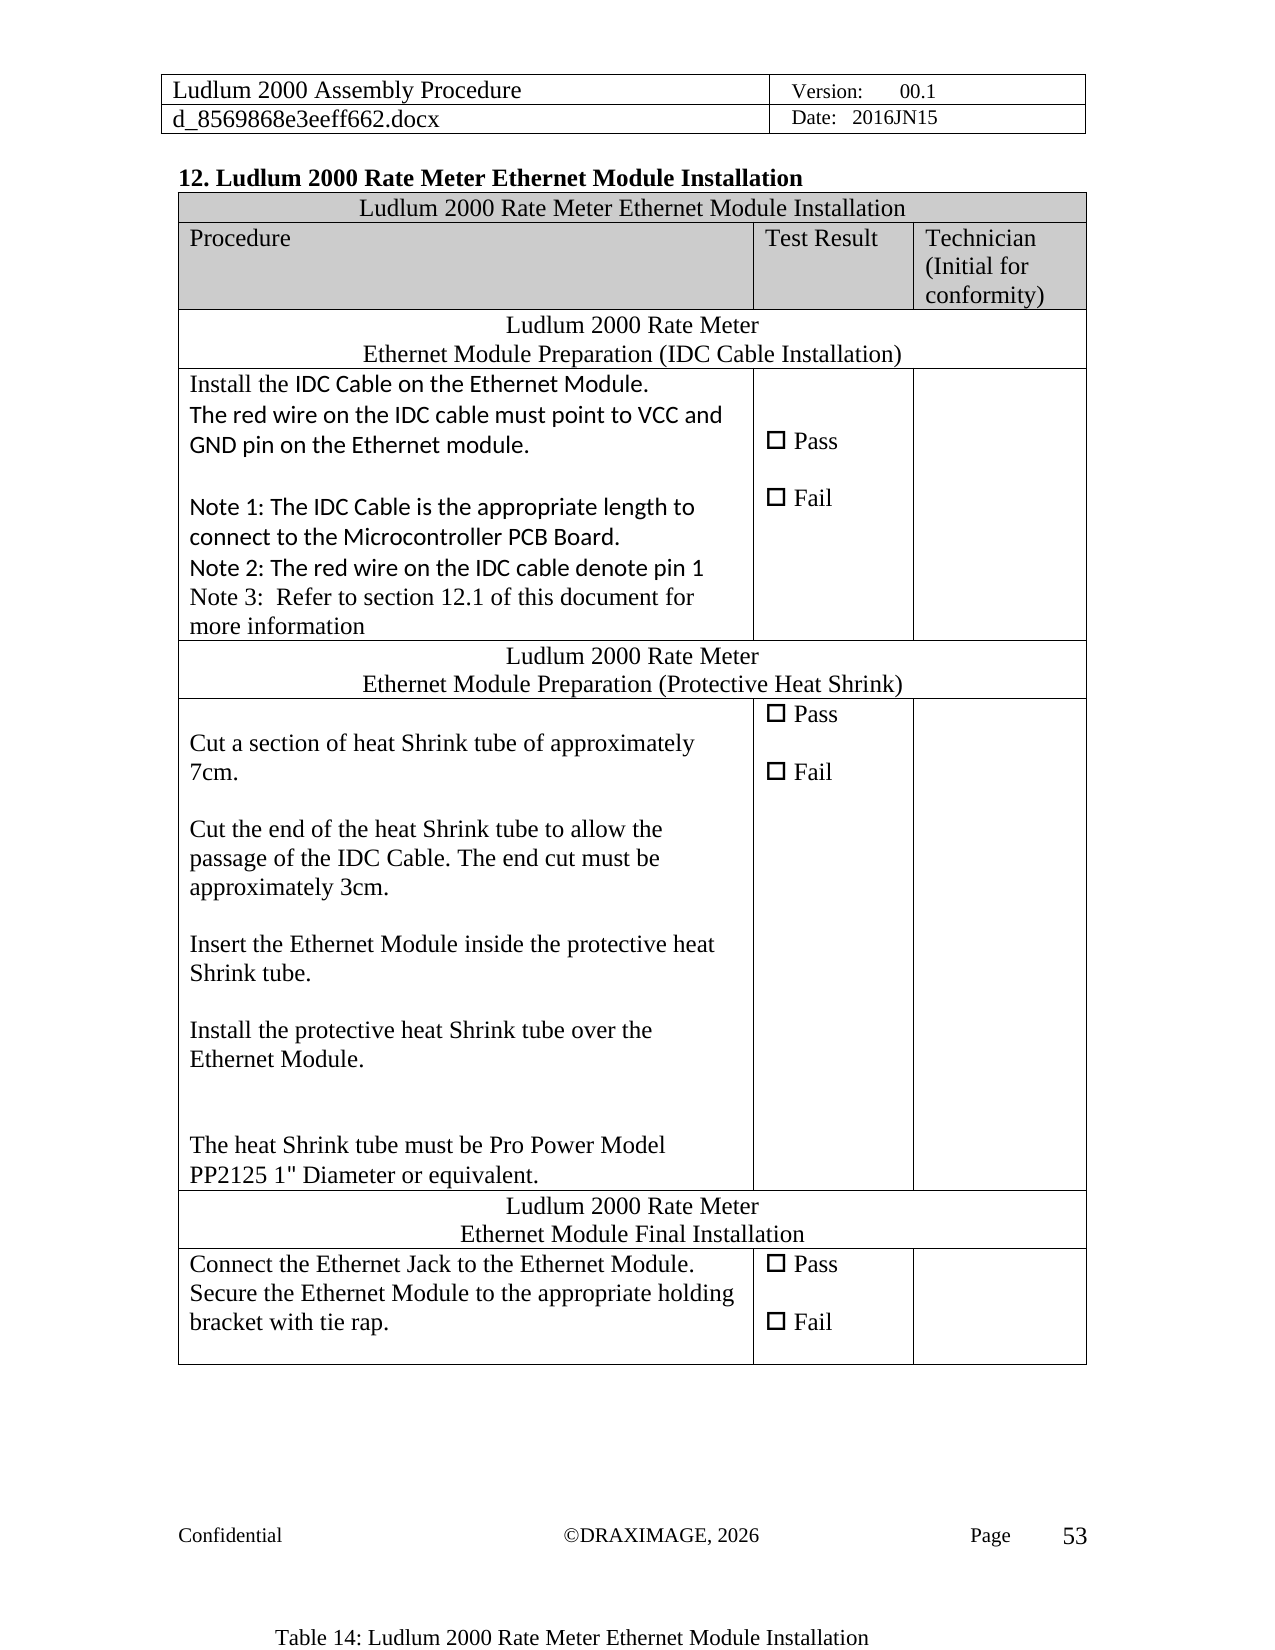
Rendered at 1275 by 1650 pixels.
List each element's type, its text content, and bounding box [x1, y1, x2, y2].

table_cell Pass Fail [754, 1249, 913, 1364]
table_cell [914, 369, 1086, 640]
table_cell Ludlum 2000 Rate Meter Ethernet Module Preparation (IDC Cable Installation) [179, 310, 1086, 367]
table_cell Ludlum 2000 Rate Meter Ethernet Module Final Installation [179, 1191, 1086, 1248]
table_cell Connect the Ethernet Jack to the Ethernet Module. Secure the Ethernet Module to the appropriate holding bracket with tie rap. [179, 1249, 753, 1364]
table_cell Install the IDC Cable on the Ethernet Module. The red wire on the IDC cable must point to VCC and GND pin on the Ethernet module. Note 1: The IDC Cable is the appropriate length to connect to the Microcontroller PCB Board. Note 2: The red wire on the IDC cable denote pin 1 Note 3: Refer to section 12.1 of this document for more information [179, 369, 753, 640]
table_header Ludlum 2000 Rate Meter Ethernet Module Installation [179, 193, 1086, 222]
table_cell Ludlum 2000 Rate Meter Ethernet Module Preparation (Protective Heat Shrink) [179, 641, 1086, 698]
table_cell [914, 1249, 1086, 1364]
table_cell Test Result [754, 223, 913, 309]
table_cell Pass Fail [754, 369, 913, 640]
table_cell Procedure [179, 223, 753, 309]
table_cell Cut a section of heat Shrink tube of approximately 7cm. Cut the end of the heat Shrink tube to allow the passage of the IDC Cable. The end cut must be approximately 3cm. Insert the Ethernet Module inside the protective heat Shrink tube. Install the protective heat Shrink tube over the Ethernet Module. The heat Shrink tube must be Pro Power Model PP2125 1" Diameter or equivalent. [179, 699, 753, 1190]
table_cell Technician (Initial for conformity) [914, 223, 1086, 309]
table_cell [914, 699, 1086, 1190]
table_cell Pass Fail [754, 699, 913, 1190]
subtitle Ludlum 2000 Rate Meter Ethernet Module Installation [178, 163, 1087, 192]
